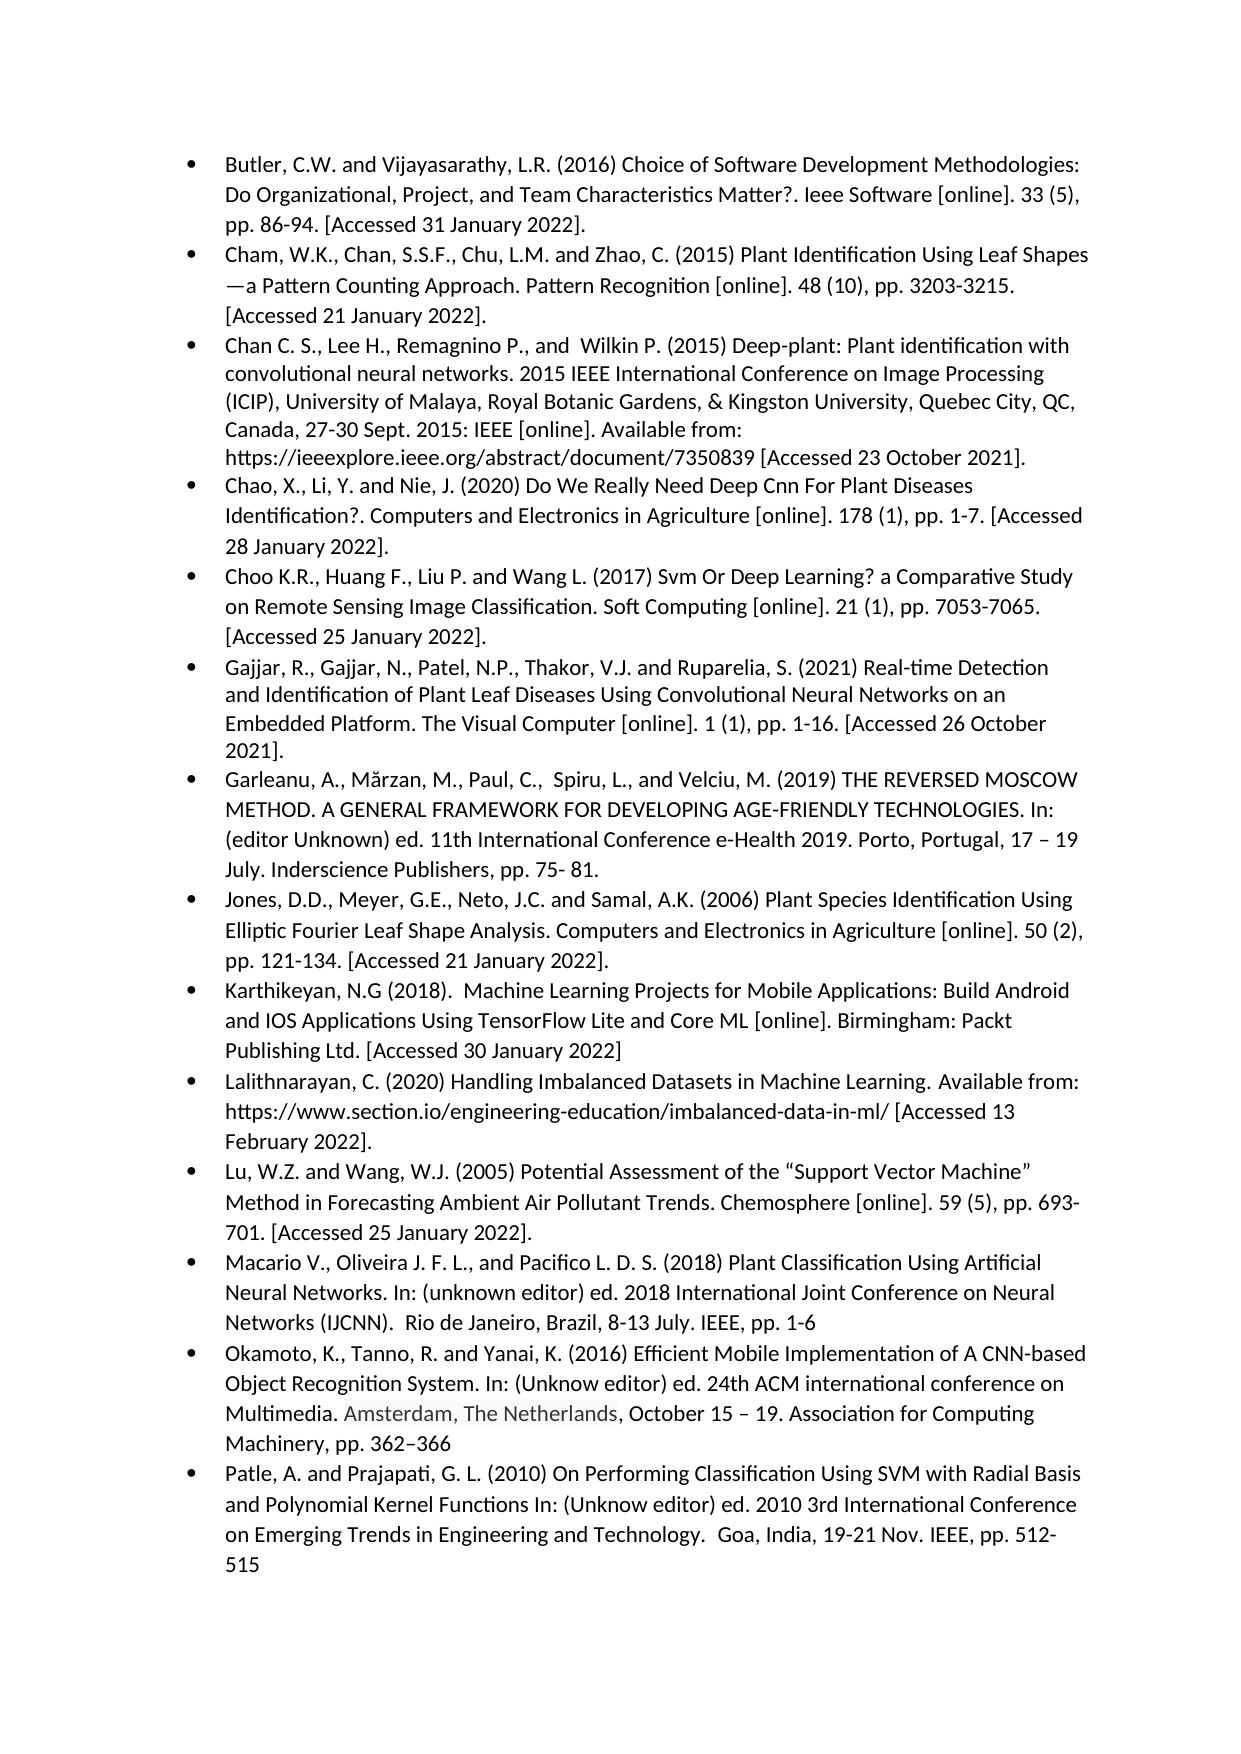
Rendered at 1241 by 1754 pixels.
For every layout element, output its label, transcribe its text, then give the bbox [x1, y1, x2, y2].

list Patle, A. and Prajapati, G. L. (2010) On Performing Classification Using SVM with Radial Basis and Polynomial Kernel Functions In: (Unknow editor) ed. 2010 3rd International Conference on Emerging Trends in Engineering and Technology. Goa, India, 19-21 Nov. IEEE, pp. 512-515 [187, 1459, 1090, 1578]
list Jones, D.D., Meyer, G.E., Neto, J.C. and Samal, A.K. (2006) Plant Species Identification Using Elliptic Fourier Leaf Shape Analysis. Computers and Electronics in Agriculture [online]. 50 (2), pp. 121-134. [Accessed 21 January 2022]. [187, 886, 1090, 974]
list Chao, X., Li, Y. and Nie, J. (2020) Do We Really Need Deep Cnn For Plant Diseases Identification?. Computers and Electronics in Agriculture [online]. 178 (1), pp. 1-7. [Accessed 28 January 2022]. [187, 471, 1090, 560]
list Gajjar, R., Gajjar, N., Patel, N.P., Thakor, V.J. and Ruparelia, S. (2021) Real-time Detection and Identification of Plant Leaf Diseases Using Convolutional Neural Networks on an Embedded Platform. The Visual Computer [online]. 1 (1), pp. 1-16. [Accessed 26 October 2021]. [187, 653, 1090, 765]
list Macario V., Oliveira J. F. L., and Pacifico L. D. S. (2018) Plant Classification Using Artificial Neural Networks. In: (unknown editor) ed. 2018 International Joint Conference on Neural Networks (IJCNN). Rio de Janeiro, Brazil, 8-13 July. IEEE, pp. 1-6 [187, 1248, 1090, 1336]
list Cham, W.K., Chan, S.S.F., Chu, L.M. and Zhao, C. (2015) Plant Identification Using Leaf Shapes—a Pattern Counting Approach. Pattern Recognition [online]. 48 (10), pp. 3203-3215. [Accessed 21 January 2022]. [187, 241, 1090, 329]
list Okamoto, K., Tanno, R. and Yanai, K. (2016) Efficient Mobile Implementation of A CNN-based Object Recognition System. In: (Unknow editor) ed. 24th ACM international conference on Multimedia. Amsterdam, The Netherlands, October 15 – 19. Association for Computing Machinery, pp. 362–366 [187, 1339, 1090, 1457]
list Butler, C.W. and Vijayasarathy, L.R. (2016) Choice of Software Development Methodologies: Do Organizational, Project, and Team Characteristics Matter?. Ieee Software [online]. 33 (5), pp. 86-94. [Accessed 31 January 2022]. [187, 150, 1090, 238]
list Lalithnarayan, C. (2020) Handling Imbalanced Datasets in Machine Learning. Available from: https://www.section.io/engineering-education/imbalanced-data-in-ml/ [Accessed 13 February 2022]. [187, 1067, 1090, 1155]
list Karthikeyan, N.G (2018). Machine Learning Projects for Mobile Applications: Build Android and IOS Applications Using TensorFlow Lite and Core ML [online]. Birmingham: Packt Publishing Ltd. [Accessed 30 January 2022] [187, 976, 1090, 1064]
list Chan C. S., Lee H., Remagnino P., and Wilkin P. (2015) Deep-plant: Plant identification with convolutional neural networks. 2015 IEEE International Conference on Image Processing (ICIP), University of Malaya, Royal Botanic Gardens, & Kingston University, Quebec City, QC, Canada, 27-30 Sept. 2015: IEEE [online]. Available from: https://ieeexplore.ieee.org/abstract/document/7350839 [Accessed 23 October 2021]. [187, 331, 1090, 471]
list Choo K.R., Huang F., Liu P. and Wang L. (2017) Svm Or Deep Learning? a Comparative Study on Remote Sensing Image Classification. Soft Computing [online]. 21 (1), pp. 7053-7065. [Accessed 25 January 2022]. [187, 562, 1090, 650]
list Lu, W.Z. and Wang, W.J. (2005) Potential Assessment of the “Support Vector Machine” Method in Forecasting Ambient Air Pollutant Trends. Chemosphere [online]. 59 (5), pp. 693-701. [Accessed 25 January 2022]. [187, 1157, 1090, 1246]
list Garleanu, A., Mărzan, M., Paul, C., Spiru, L., and Velciu, M. (2019) THE REVERSED MOSCOW METHOD. A GENERAL FRAMEWORK FOR DEVELOPING AGE-FRIENDLY TECHNOLOGIES. In: (editor Unknown) ed. 11th International Conference e-Health 2019. Porto, Portugal, 17 – 19 July. Inderscience Publishers, pp. 75- 81. [187, 765, 1090, 883]
